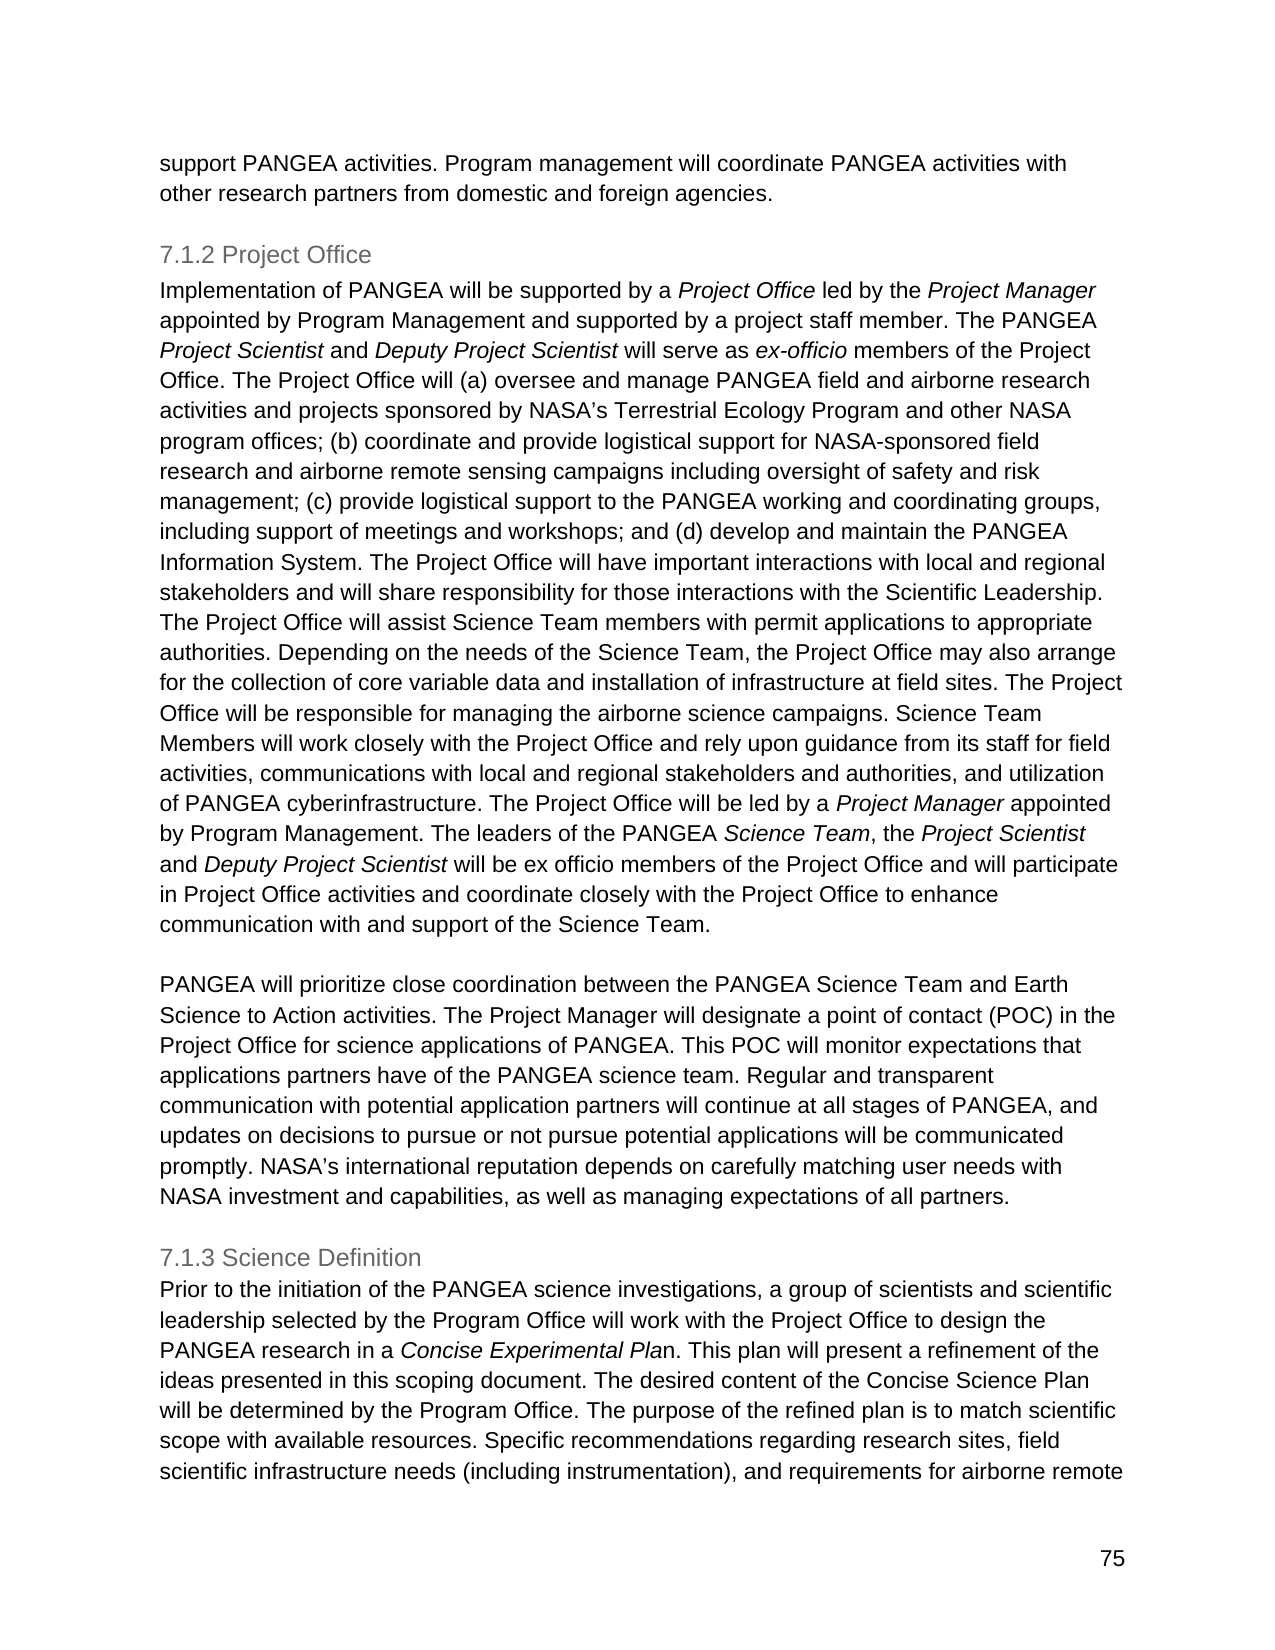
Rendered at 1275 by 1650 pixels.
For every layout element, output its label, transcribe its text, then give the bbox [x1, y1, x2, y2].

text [159, 150, 1125, 207]
text PANGEA will prioritize close coordination between the PANGEA Science Team and Earth Science to Action activities. The Project Manager will designate a point of contact (POC) in the Project Office for science applications of PANGEA. This POC will monitor expectations that applications partners have of the PANGEA science team. Regular and transparent communication with potential application partners will continue at all stages of PANGEA, and updates on decisions to pursue or not pursue potential applications will be communicated promptly. NASA’s international reputation depends on carefully matching user needs with NASA investment and capabilities, as well as managing expectations of all partners. [159, 971, 1125, 1209]
subtitle 7.1.2 Project Office [159, 239, 1125, 268]
text Implementation of PANGEA will be supported by a Project Office led by the Project Manager appointed by Program Management and supported by a project staff member. The PANGEA Project Scientist and Deputy Project Scientist will serve as ex-officio members of the Project Office. The Project Office will (a) oversee and manage PANGEA field and airborne research activities and projects sponsored by NASA’s Terrestrial Ecology Program and other NASA program offices; (b) coordinate and provide logistical support for NASA-sponsored field research and airborne remote sensing campaigns including oversight of safety and risk management; (c) provide logistical support to the PANGEA working and coordinating groups, including support of meetings and workshops; and (d) develop and maintain the PANGEA Information System. The Project Office will have important interactions with local and regional stakeholders and will share responsibility for those interactions with the Scientific Leadership. The Project Office will assist Science Team members with permit applications to appropriate authorities. Depending on the needs of the Science Team, the Project Office may also arrange for the collection of core variable data and installation of infrastructure at field sites. The Project Office will be responsible for managing the airborne science campaigns. Science Team Members will work closely with the Project Office and rely upon guidance from its staff for field activities, communications with local and regional stakeholders and authorities, and utilization of PANGEA cyberinfrastructure. The Project Office will be led by a Project Manager appointed by Program Management. The leaders of the PANGEA Science Team, the Project Scientist and Deputy Project Scientist will be ex officio members of the Project Office and will participate in Project Office activities and coordinate closely with the Project Office to enhance communication with and support of the Science Team. [159, 277, 1125, 937]
text 7.1.3 Science Definition [159, 1243, 1125, 1272]
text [159, 1276, 1125, 1484]
